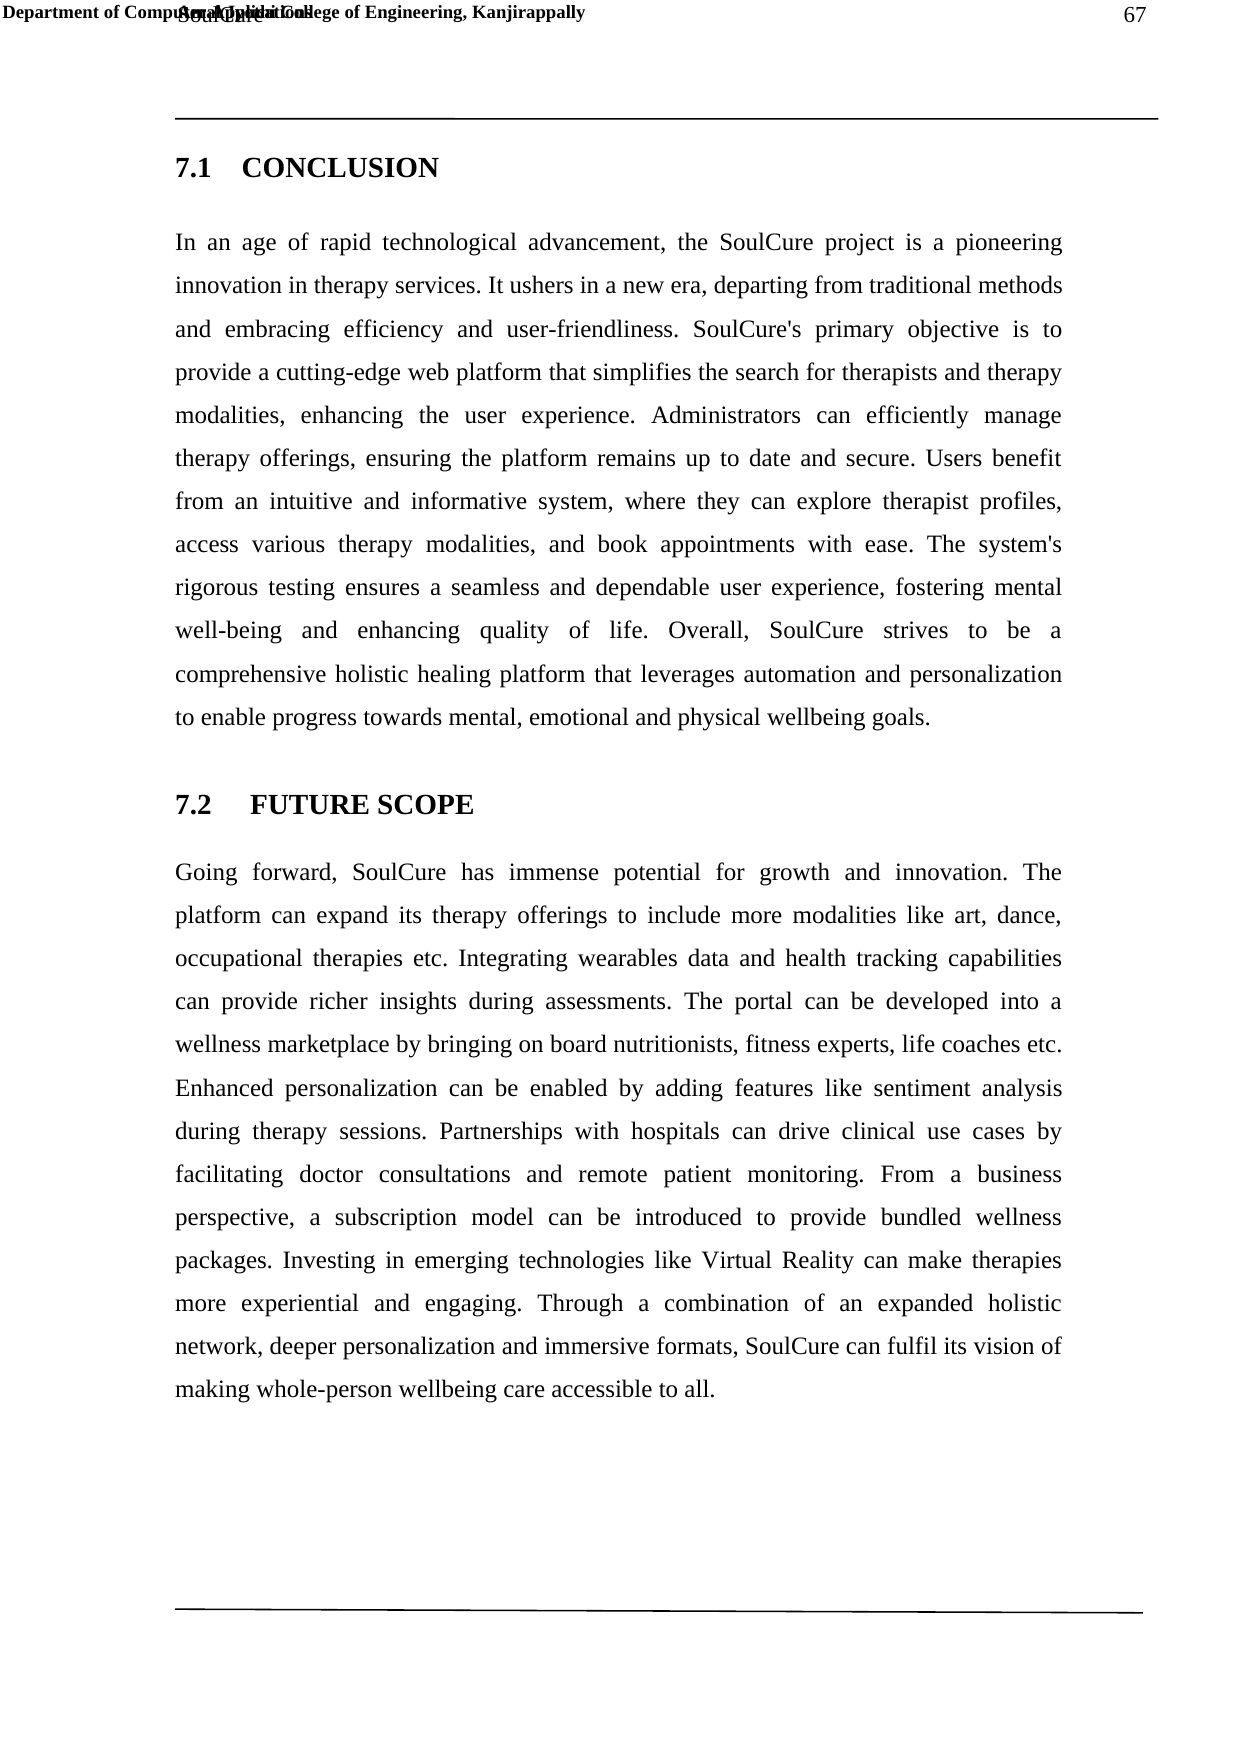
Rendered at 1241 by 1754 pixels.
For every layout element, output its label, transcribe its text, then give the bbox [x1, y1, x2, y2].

subtitle CONCLUSION [175, 150, 1153, 183]
list FUTURE SCOPE [175, 787, 1149, 821]
list Going forward, SoulCure has immense potential for growth and innovation. The platform can expand its therapy offerings to include more modalities like art, dance, occupational therapies etc. Integrating wearables data and health tracking capabilities can provide richer insights during assessments. The portal can be developed into a wellness marketplace by bringing on board nutritionists, fitness experts, life coaches etc. Enhanced personalization can be enabled by adding features like sentiment analysis during therapy sessions. Partnerships with hospitals can drive clinical use cases by facilitating doctor consultations and remote patient monitoring. From a business perspective, a subscription model can be introduced to provide bundled wellness packages. Investing in emerging technologies like Virtual Reality can make therapies more experiential and engaging. Through a combination of an expanded holistic network, deeper personalization and immersive formats, SoulCure can fulfil its vision of making whole-person wellbeing care accessible to all. [175, 857, 1063, 1403]
list In an age of rapid technological advancement, the SoulCure project is a pioneering innovation in therapy services. It ushers in a new era, departing from traditional methods and embracing efficiency and user-friendliness. SoulCure's primary objective is to provide a cutting-edge web platform that simplifies the search for therapists and therapy modalities, enhancing the user experience. Administrators can efficiently manage therapy offerings, ensuring the platform remains up to date and secure. Users benefit from an intuitive and informative system, where they can explore therapist profiles, access various therapy modalities, and book appointments with ease. The system's rigorous testing ensures a seamless and dependable user experience, fostering mental well-being and enhancing quality of life. Overall, SoulCure strives to be a comprehensive holistic healing platform that leverages automation and personalization to enable progress towards mental, emotional and physical wellbeing goals. [175, 227, 1063, 731]
